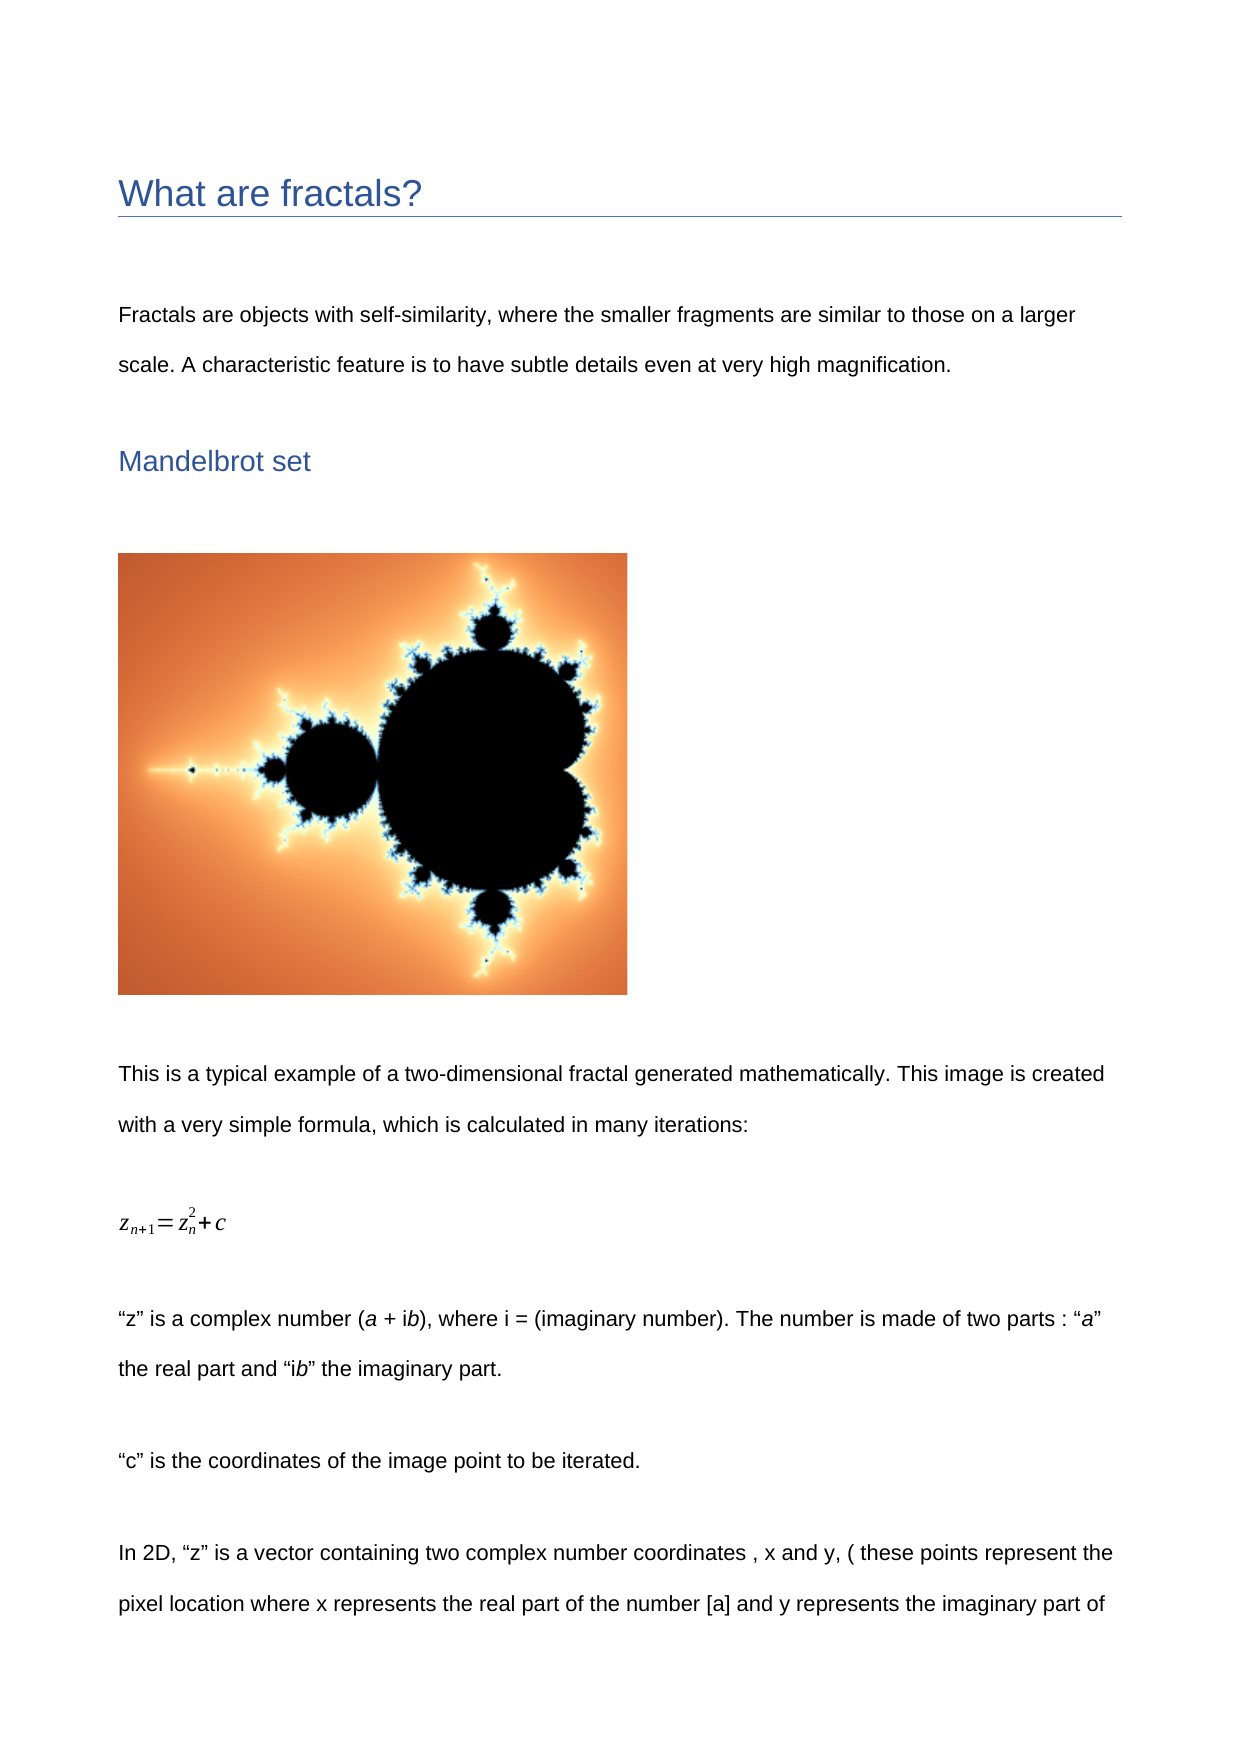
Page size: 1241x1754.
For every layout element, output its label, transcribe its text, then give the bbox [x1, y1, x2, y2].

text This is a typical example of a two-dimensional fractal generated mathematically. This image is created with a very simple formula, which is calculated in many iterations: [118, 1061, 1122, 1137]
subtitle Mandelbrot set [118, 444, 1122, 478]
text “z” is a complex number (a + ib), where i = (imaginary number). The number is made of two parts : “a” the real part and “ib” the imaginary part. [118, 1305, 1122, 1381]
text “c” is the coordinates of the image point to be iterated. [118, 1448, 1122, 1473]
subtitle What are fractals? [118, 171, 1122, 216]
picture [118, 553, 628, 995]
text Fractals are objects with self-similarity, where the smaller fragments are similar to those on a larger scale. A characteristic feature is to have subtle details even at very high magnification. [118, 302, 1122, 377]
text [118, 1540, 1122, 1616]
